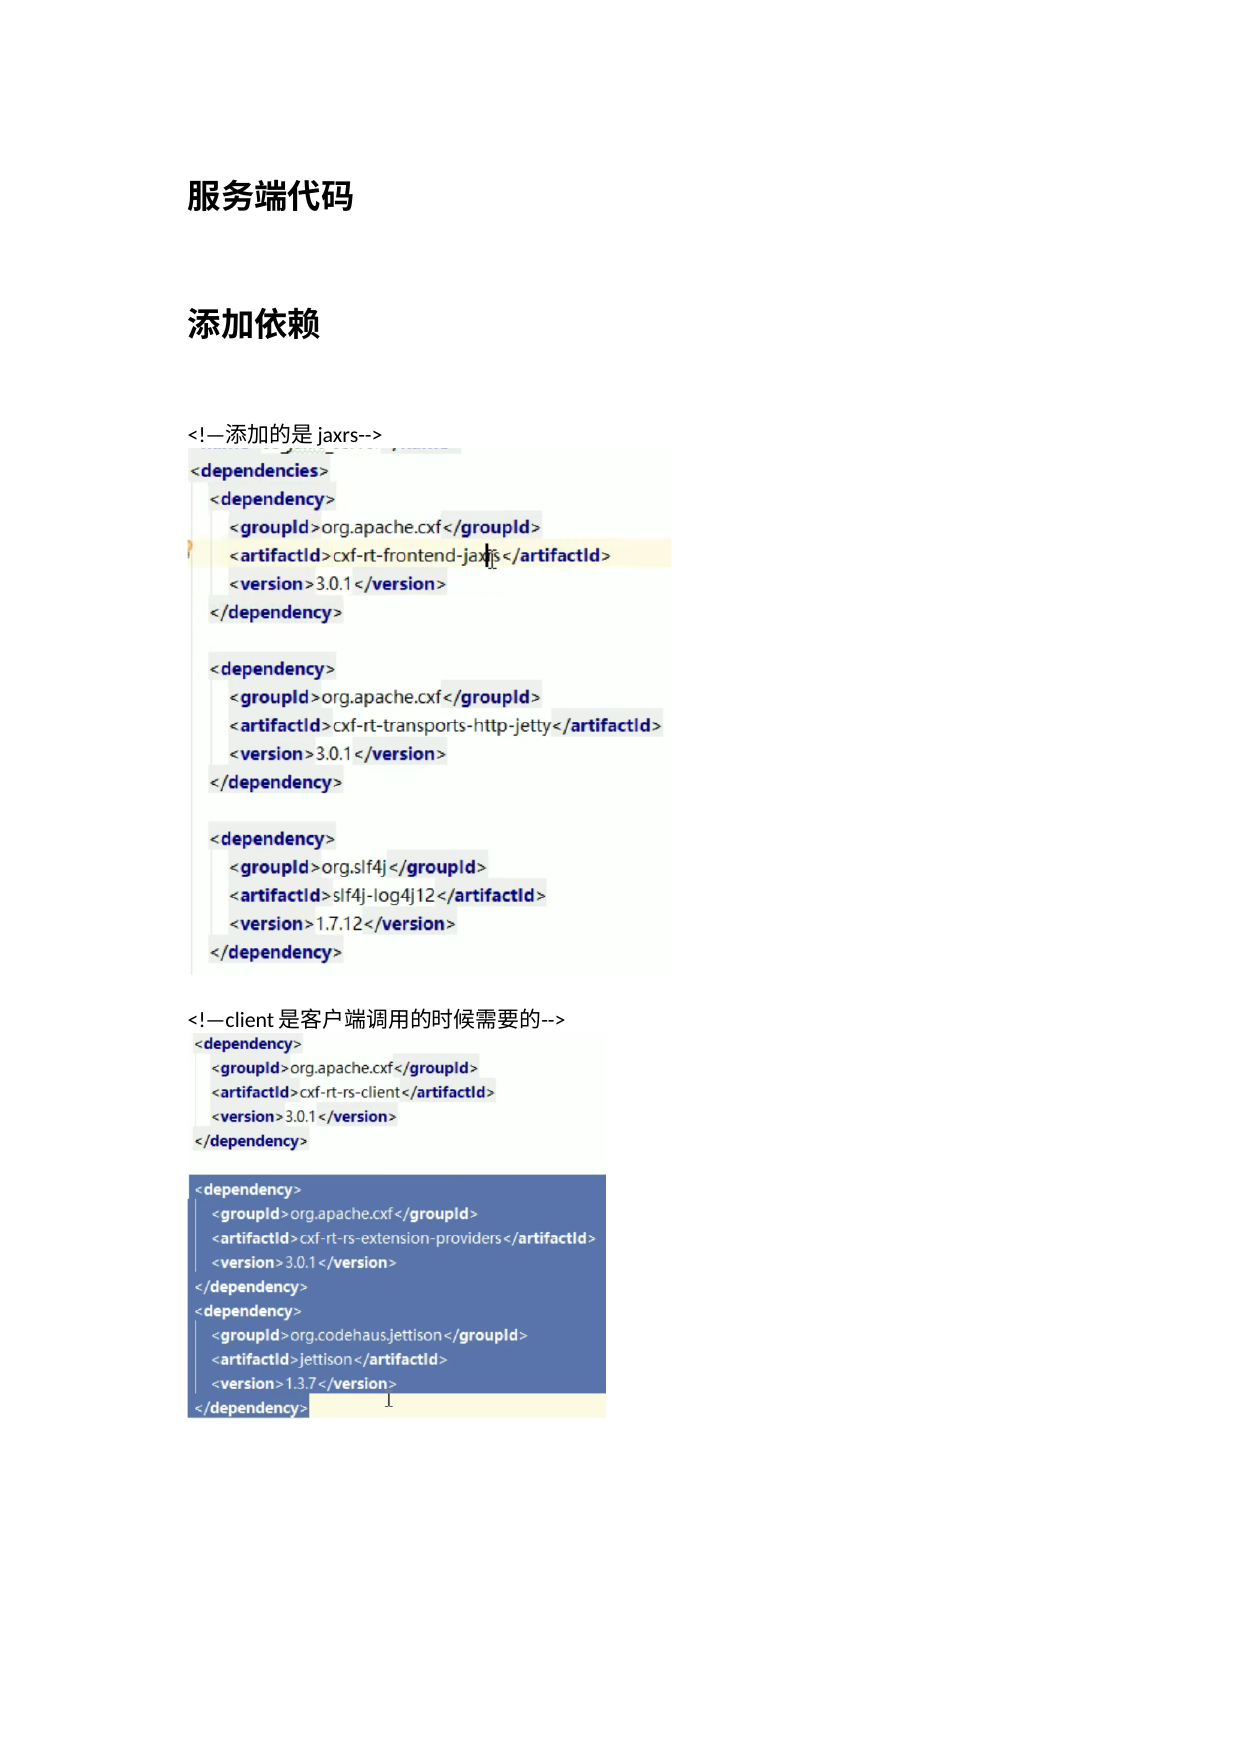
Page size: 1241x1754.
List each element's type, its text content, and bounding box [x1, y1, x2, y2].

picture [187, 448, 672, 975]
subtitle 服务端代码 [187, 162, 1053, 227]
text <!—添加的是jaxrs--> [187, 416, 1053, 449]
subtitle 添加依赖 [187, 289, 1053, 354]
picture [187, 1033, 606, 1419]
text <!—client是客户端调用的时候需要的--> [187, 1001, 1053, 1034]
